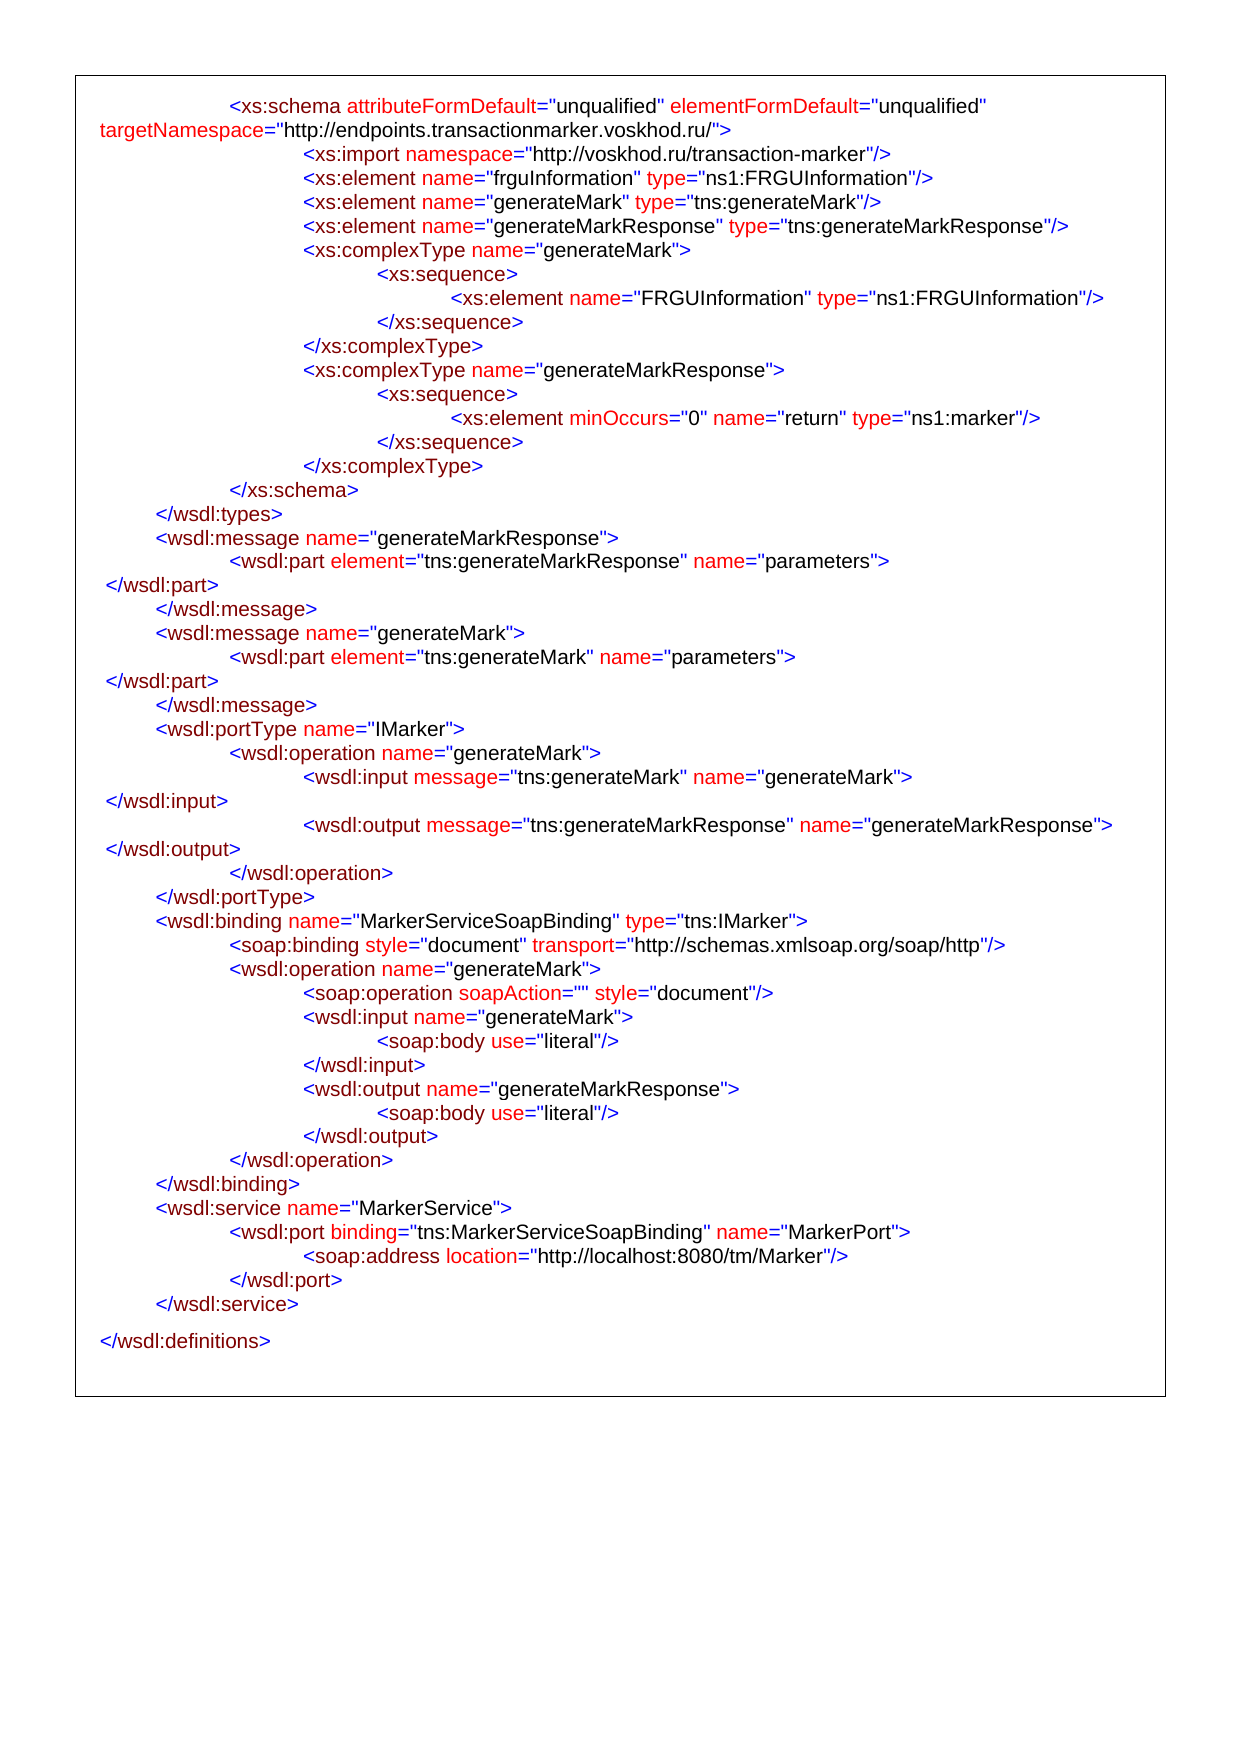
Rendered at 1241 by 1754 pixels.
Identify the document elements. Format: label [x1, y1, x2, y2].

table_header [76, 76, 1165, 1396]
